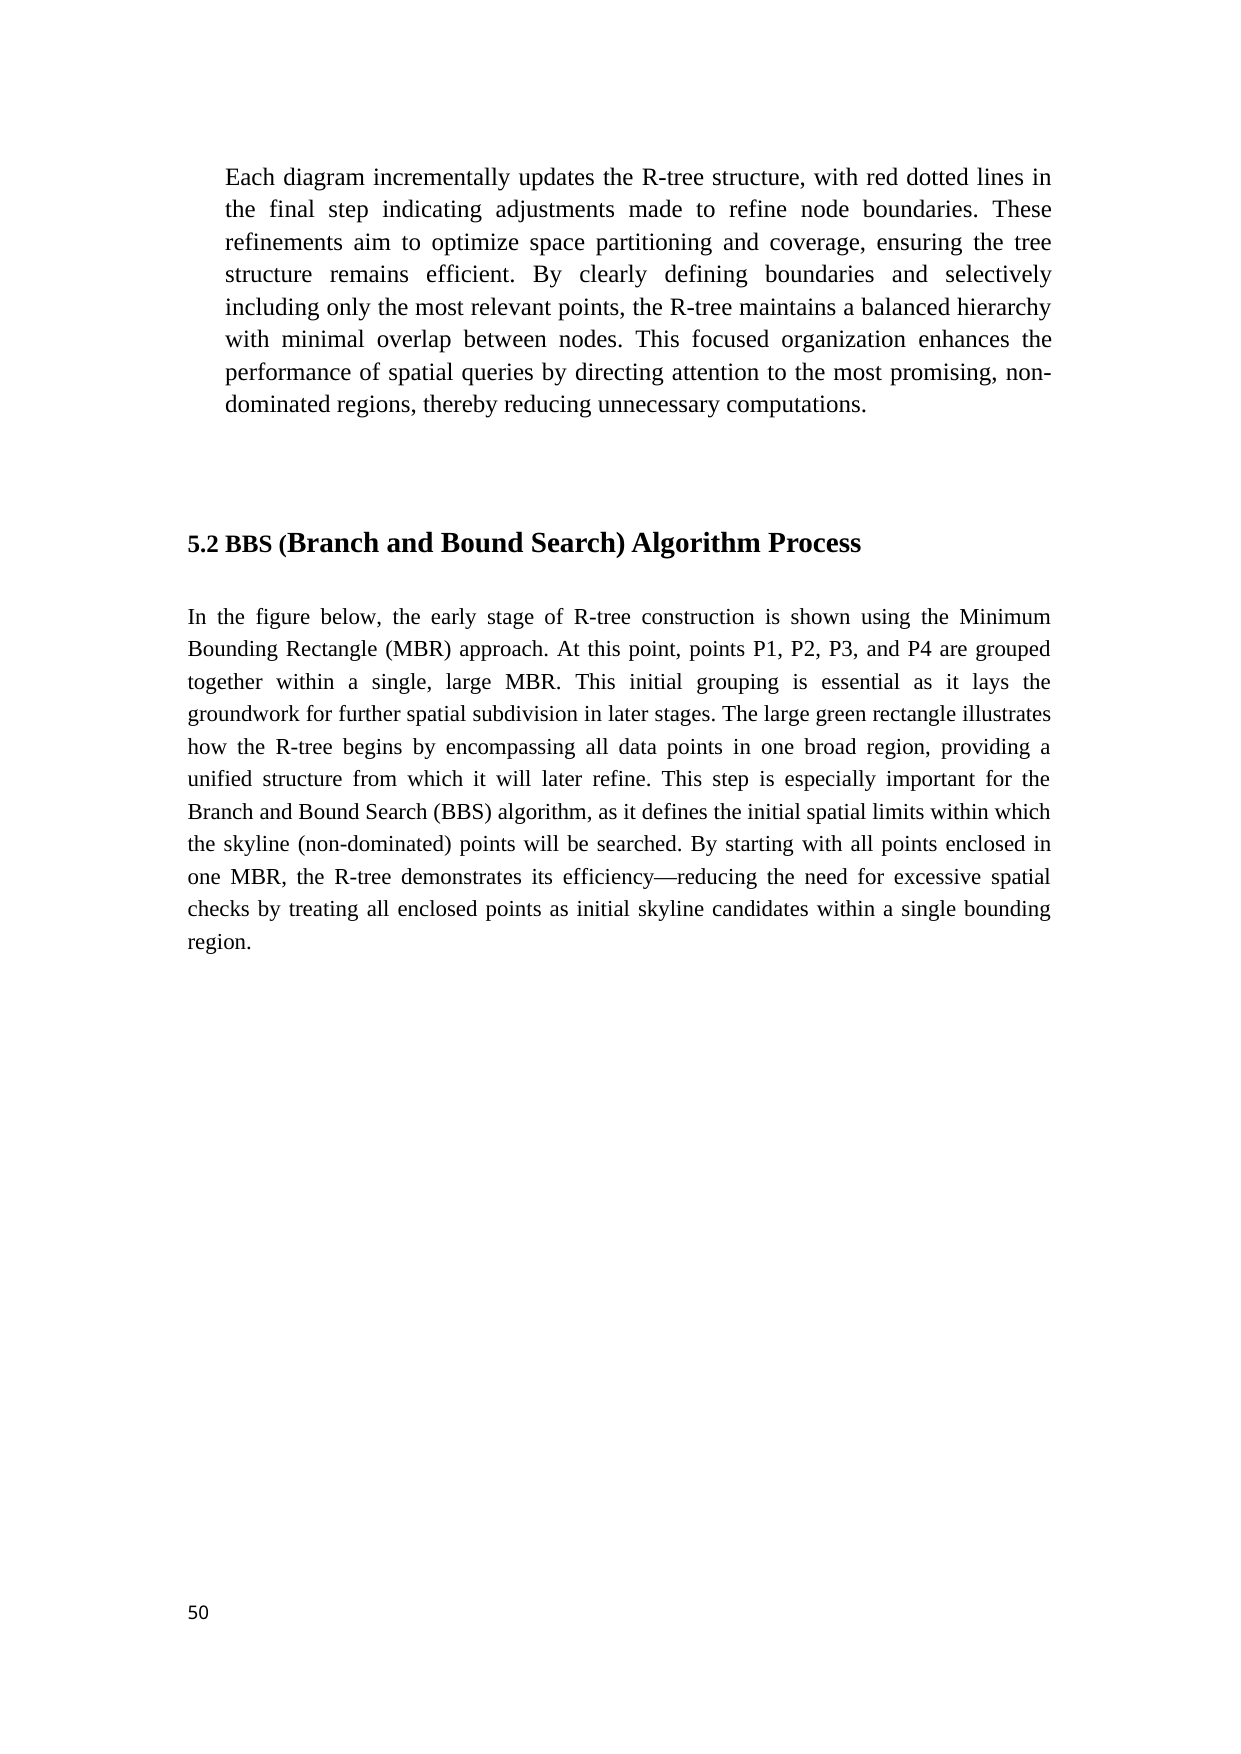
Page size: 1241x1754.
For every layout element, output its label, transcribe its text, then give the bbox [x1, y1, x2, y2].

list Each diagram incrementally updates the R-tree structure, with red dotted lines in the final step indicating adjustments made to refine node boundaries. These refinements aim to optimize space partitioning and coverage, ensuring the tree structure remains efficient. By clearly defining boundaries and selectively including only the most relevant points, the R-tree maintains a balanced hierarchy with minimal overlap between nodes. This focused organization enhances the performance of spatial queries by directing attention to the most promising, non-dominated regions, thereby reducing unnecessary computations. [225, 160, 1053, 420]
text 5.2 BBS (Branch and Bound Search) Algorithm Process [187, 510, 1053, 575]
text In the figure below, the early stage of R-tree construction is shown using the Minimum Bounding Rectangle (MBR) approach. At this point, points P1, P2, P3, and P4 are grouped together within a single, large MBR. This initial grouping is essential as it lays the groundwork for further spatial subdivision in later stages. The large green rectangle illustrates how the R-tree begins by encompassing all data points in one broad region, providing a unified structure from which it will later refine. This step is especially important for the Branch and Bound Search (BBS) algorithm, as it defines the initial spatial limits within which the skyline (non-dominated) points will be searched. By starting with all points enclosed in one MBR, the R-tree demonstrates its efficiency—reducing the need for excessive spatial checks by treating all enclosed points as initial skyline candidates within a single bounding region. [187, 600, 1053, 957]
